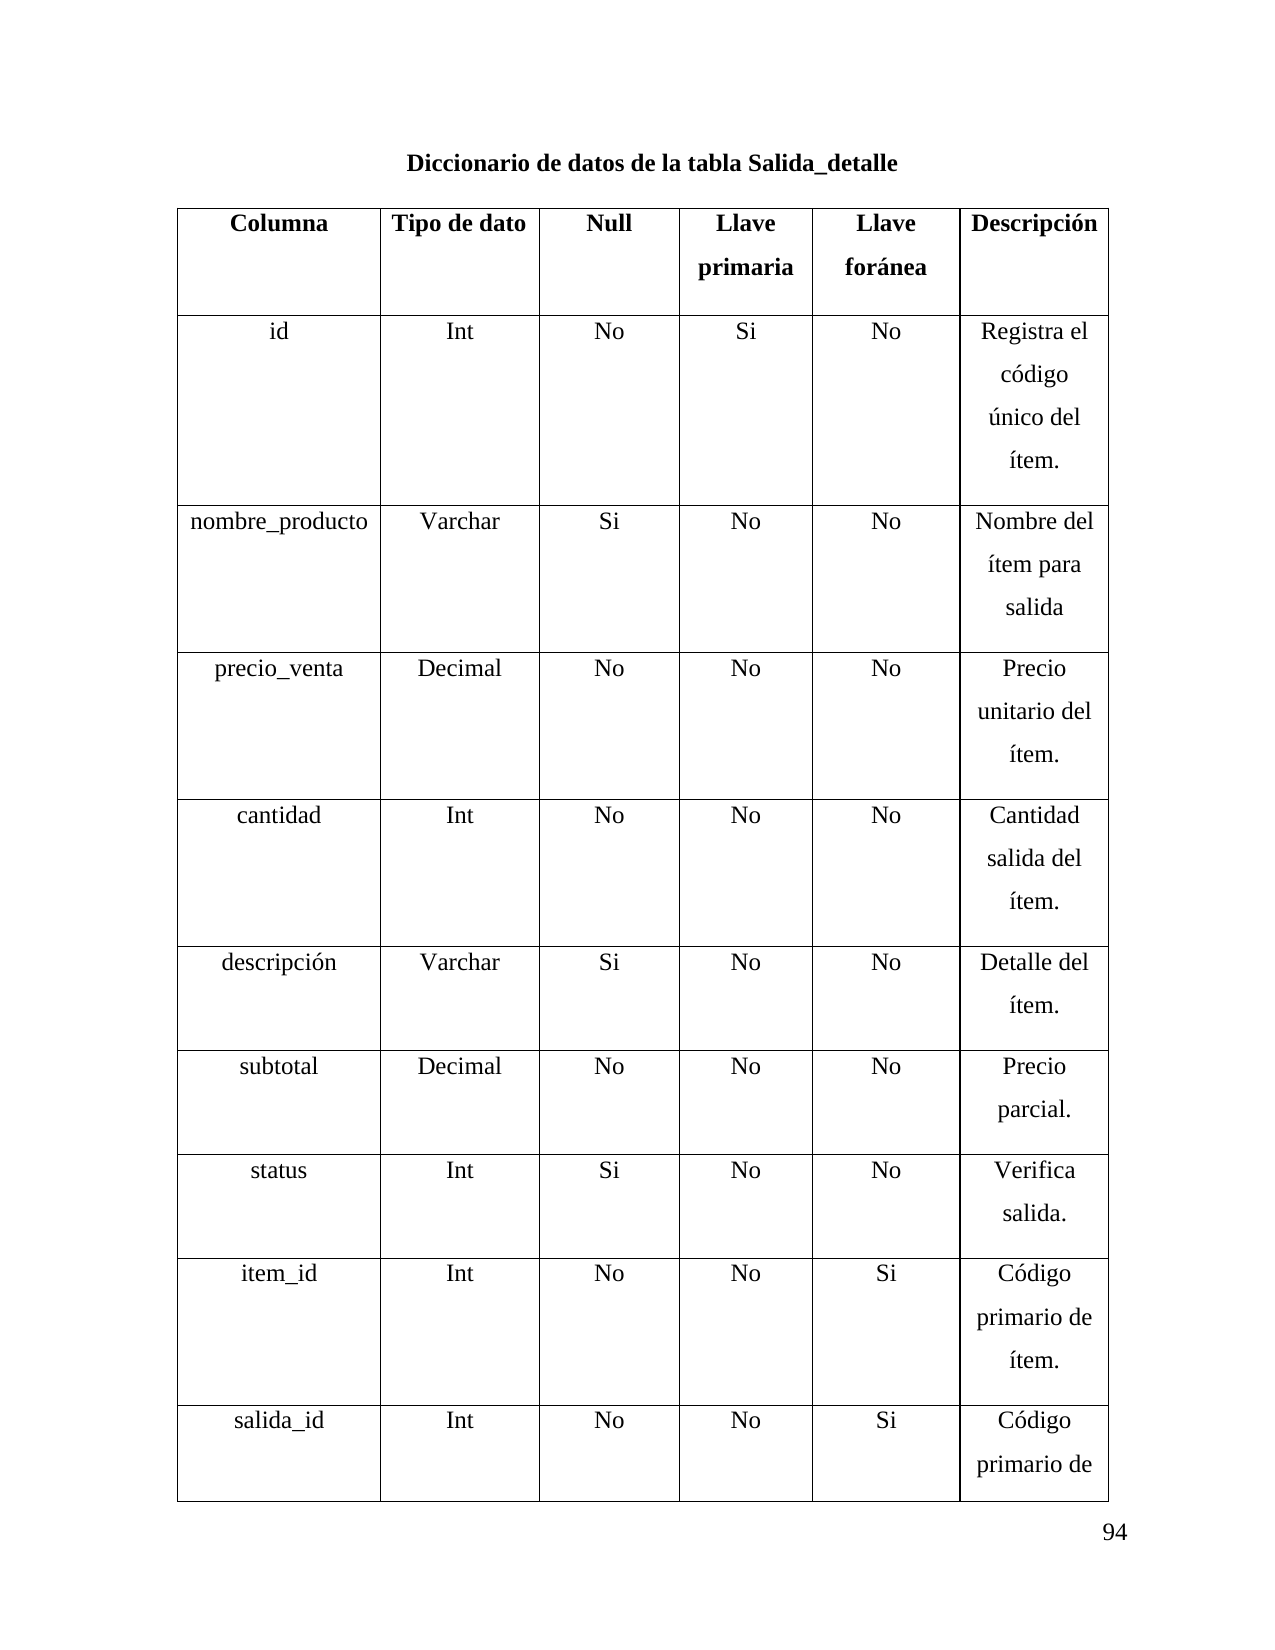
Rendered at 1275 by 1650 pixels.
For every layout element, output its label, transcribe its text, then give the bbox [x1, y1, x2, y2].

table_cell No [540, 653, 679, 799]
table_cell No [813, 653, 959, 799]
table_cell Precio parcial. [961, 1051, 1108, 1154]
table_cell Si [813, 1406, 959, 1501]
table_cell No [540, 800, 679, 946]
table_cell Int [381, 1259, 539, 1404]
table_cell Si [680, 316, 812, 505]
table_cell No [813, 506, 959, 652]
table_cell Int [381, 316, 539, 505]
table_cell Precio unitario del ítem. [961, 653, 1108, 799]
table_cell Int [381, 1155, 539, 1257]
table_cell item_id [178, 1259, 380, 1404]
table_cell No [813, 1051, 959, 1154]
table_cell subtotal [178, 1051, 380, 1154]
table_cell No [540, 1406, 679, 1501]
table_cell No [813, 800, 959, 946]
text Diccionario de datos de la tabla Salida_detalle [177, 148, 1127, 176]
table_cell id [178, 316, 380, 505]
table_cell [961, 1406, 1108, 1501]
table_cell No [540, 1051, 679, 1154]
table_cell Registra el código único del ítem. [961, 316, 1108, 505]
table_header Descripción [961, 209, 1108, 315]
table_cell Si [813, 1259, 959, 1404]
table_cell Si [540, 1155, 679, 1257]
table_cell No [680, 800, 812, 946]
table_cell No [813, 947, 959, 1050]
table_cell Varchar [381, 947, 539, 1050]
table_cell Decimal [381, 1051, 539, 1154]
table_header Null [540, 209, 679, 315]
table_cell No [680, 1406, 812, 1501]
table_cell Verifica salida. [961, 1155, 1108, 1257]
table_cell Si [540, 947, 679, 1050]
table_header Columna [178, 209, 380, 315]
table_cell No [813, 1155, 959, 1257]
table_cell Si [540, 506, 679, 652]
table_cell Decimal [381, 653, 539, 799]
table_cell descripción [178, 947, 380, 1050]
table_cell nombre_producto [178, 506, 380, 652]
table_cell Varchar [381, 506, 539, 652]
table_cell status [178, 1155, 380, 1257]
table_cell No [680, 506, 812, 652]
table_cell No [813, 316, 959, 505]
table_cell salida_id [178, 1406, 380, 1501]
table_header Llave primaria [680, 209, 812, 315]
table_cell No [540, 316, 679, 505]
table_cell Int [381, 800, 539, 946]
table_cell Detalle del ítem. [961, 947, 1108, 1050]
table_cell No [540, 1259, 679, 1404]
table_cell No [680, 947, 812, 1050]
table_cell Código primario de ítem. [961, 1259, 1108, 1404]
table_header Llave foránea [813, 209, 959, 315]
table_cell Int [381, 1406, 539, 1501]
table_cell No [680, 1051, 812, 1154]
table_cell cantidad [178, 800, 380, 946]
table_cell No [680, 653, 812, 799]
table_cell No [680, 1259, 812, 1404]
table_cell Nombre del ítem para salida [961, 506, 1108, 652]
table_cell Cantidad salida del ítem. [961, 800, 1108, 946]
table_cell precio_venta [178, 653, 380, 799]
table_header Tipo de dato [381, 209, 539, 315]
table_cell No [680, 1155, 812, 1257]
